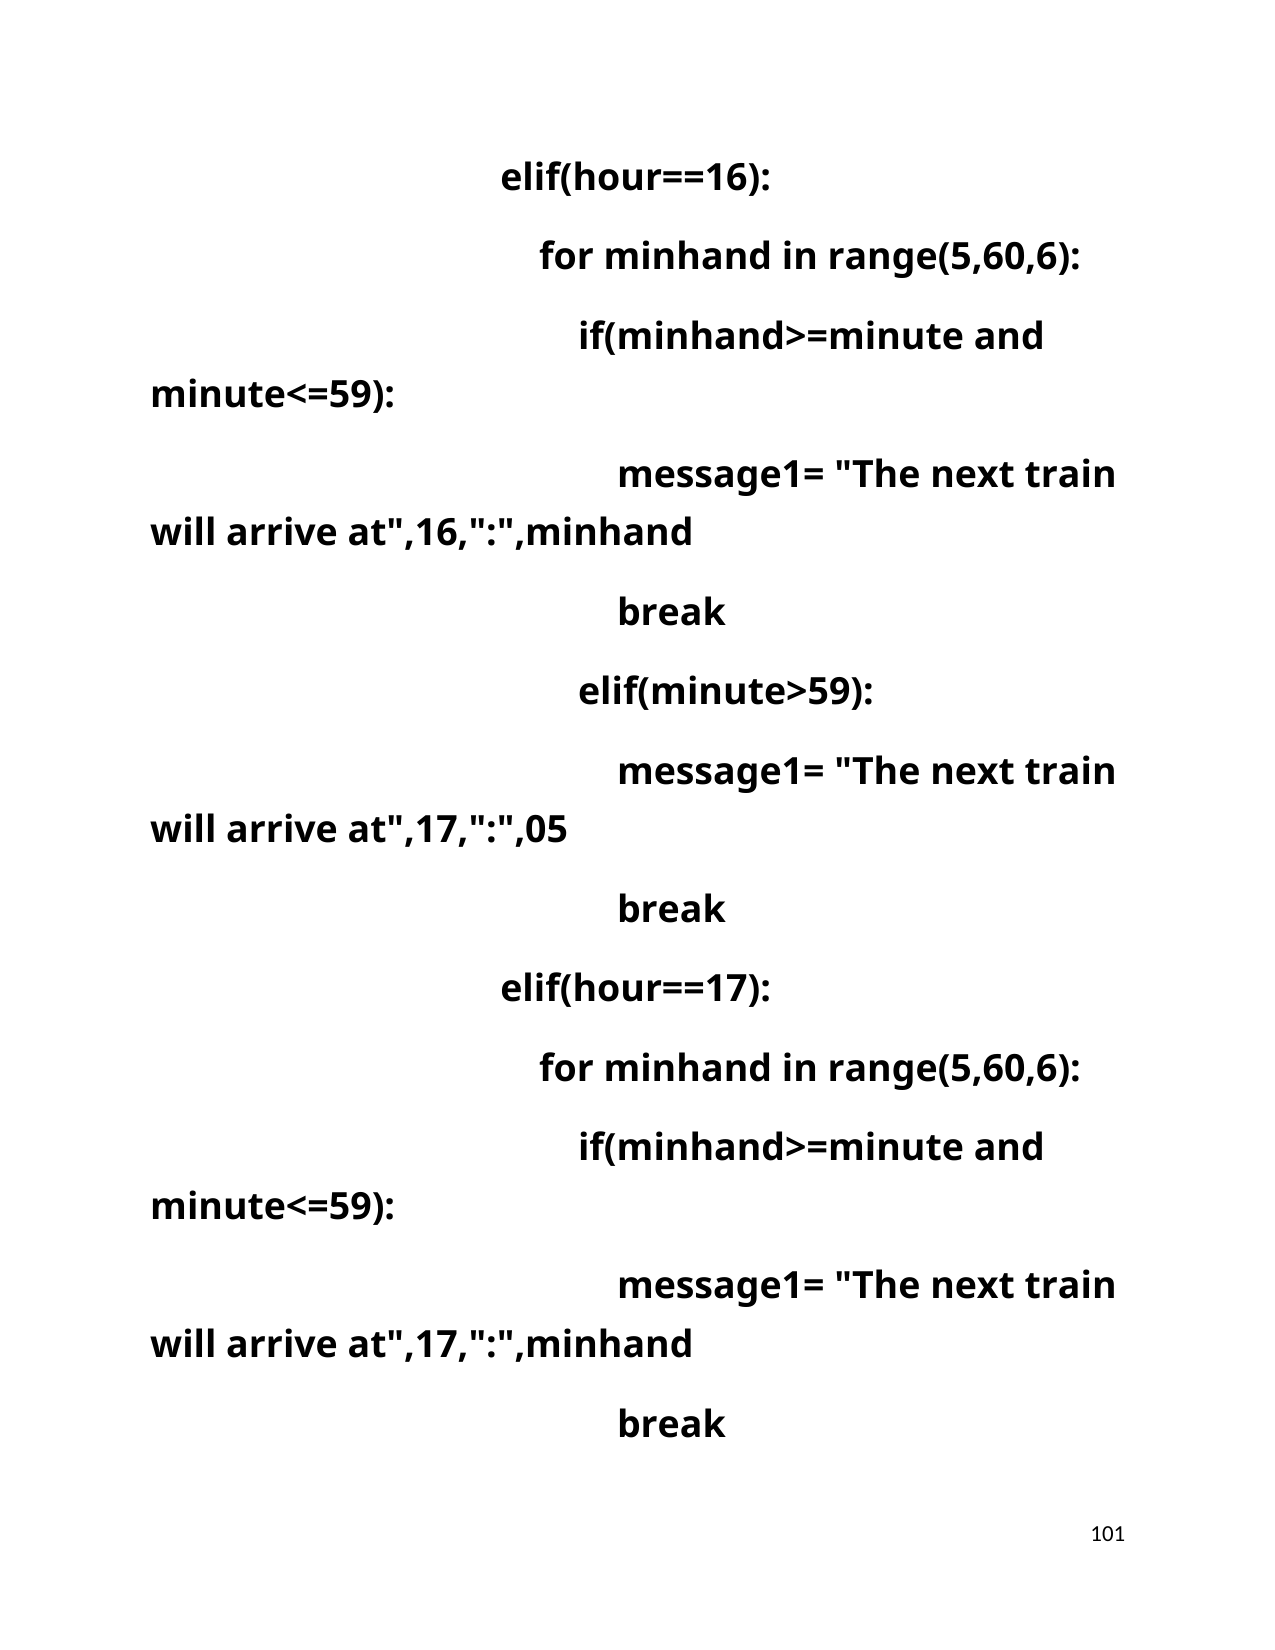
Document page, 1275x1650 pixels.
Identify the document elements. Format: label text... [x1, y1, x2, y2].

text elif(hour==16): [150, 150, 1125, 201]
text if(minhand>=minute and minute<=59): [150, 1121, 1125, 1230]
text message1= "The next train will arrive at",17,":",05 [150, 744, 1125, 854]
text message1= "The next train will arrive at",17,":",minhand [150, 1259, 1125, 1368]
text break [150, 882, 1125, 933]
text elif(minute>59): [150, 665, 1125, 716]
text elif(hour==17): [150, 962, 1125, 1013]
text break [150, 585, 1125, 636]
text for minhand in range(5,60,6): [150, 1041, 1125, 1092]
text for minhand in range(5,60,6): [150, 229, 1125, 281]
text if(minhand>=minute and minute<=59): [150, 309, 1125, 419]
text message1= "The next train will arrive at",16,":",minhand [150, 447, 1125, 557]
text break [150, 1397, 1125, 1448]
